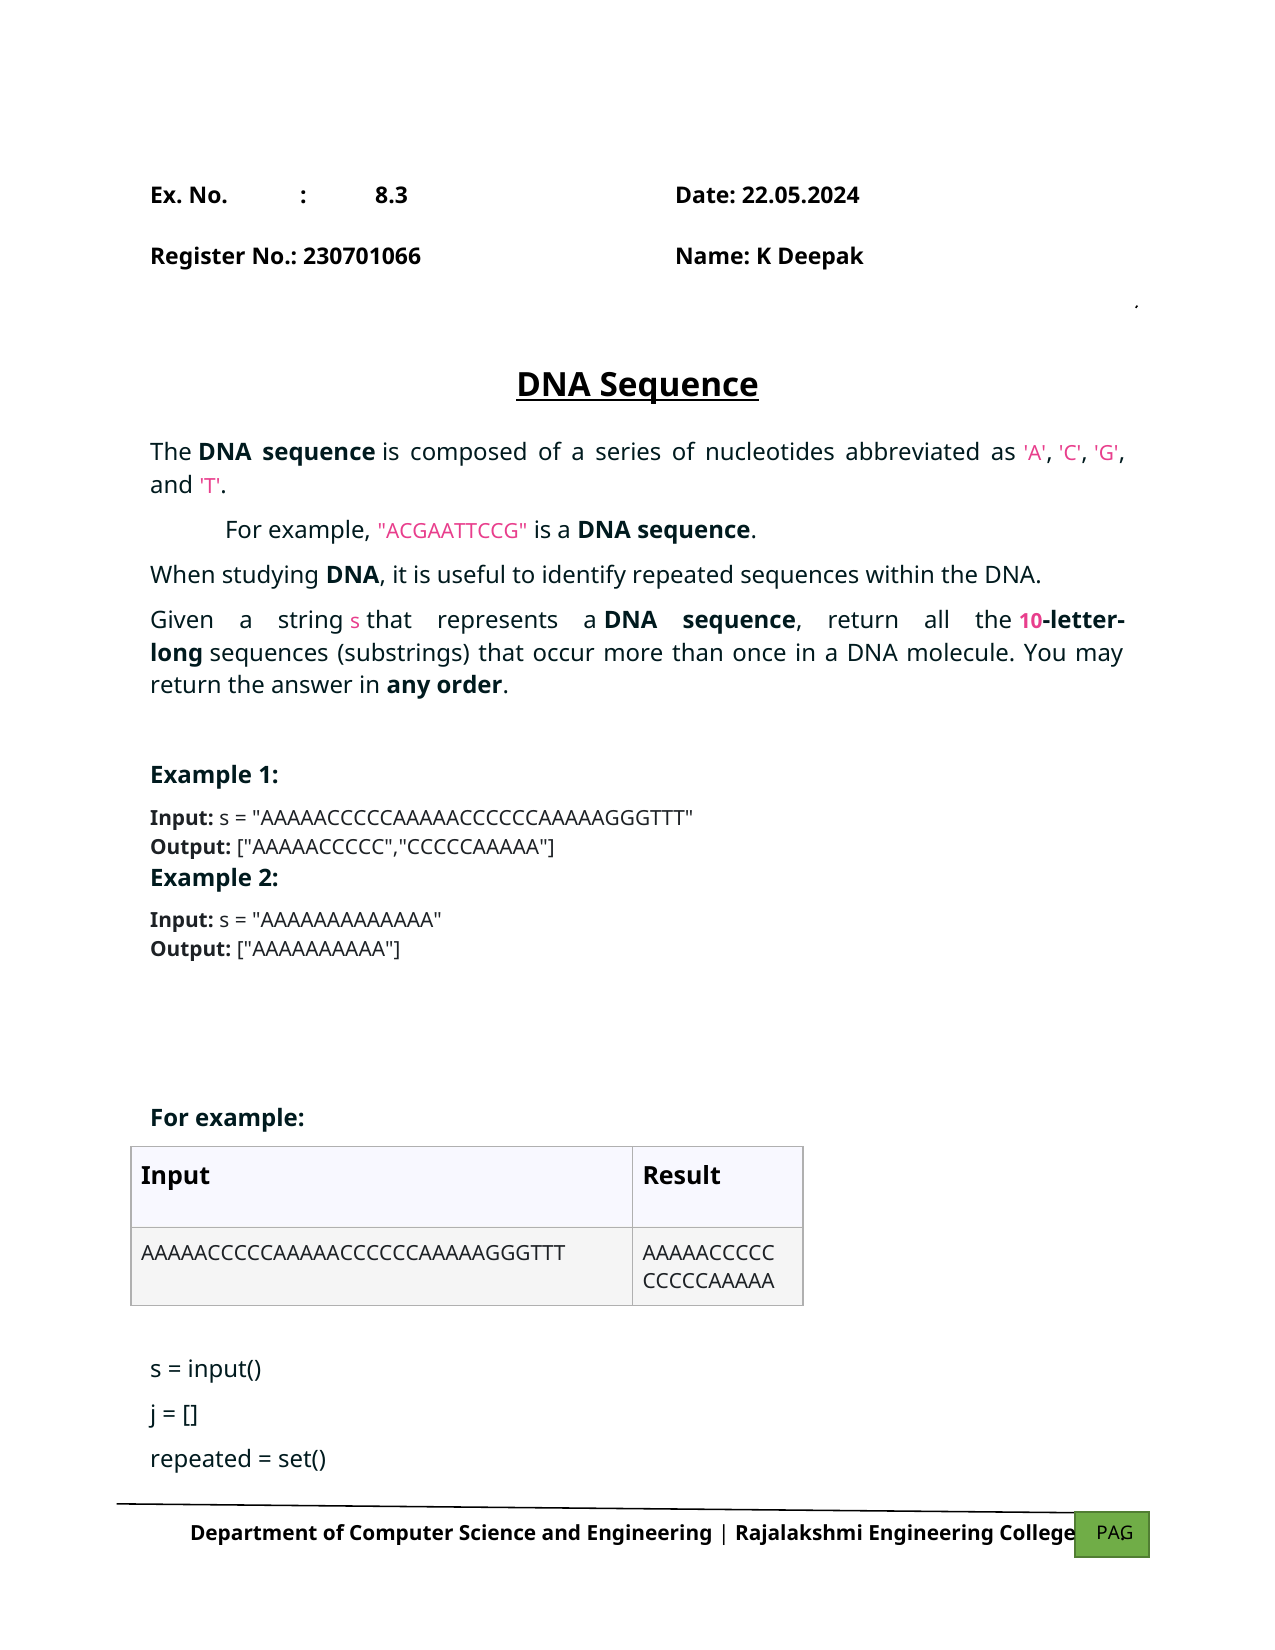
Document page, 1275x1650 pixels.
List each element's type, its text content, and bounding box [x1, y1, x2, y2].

text Register No.: 230701066 Name: K Deepak [150, 239, 1125, 271]
text Input: s = "AAAAACCCCCAAAAACCCCCCAAAAAGGGTTT" [150, 803, 1125, 832]
text Output: ["AAAAAAAAAA"] [150, 934, 1125, 962]
text When studying DNA, it is useful to identify repeated sequences within the DNA. [150, 558, 1125, 590]
text Example 1: [150, 758, 1125, 791]
text Input: s = "AAAAAAAAAAAAA" [150, 905, 1125, 934]
text repeated = set() [150, 1442, 1125, 1474]
text Output: ["AAAAACCCCC","CCCCCAAAAA"] [150, 832, 1125, 860]
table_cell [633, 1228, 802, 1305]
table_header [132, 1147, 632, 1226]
text Ex. No. : 8.3 Date: 22.05.2024 [150, 179, 1125, 210]
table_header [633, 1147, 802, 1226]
text s = input() [150, 1351, 1125, 1384]
text DNA Sequence [150, 360, 1125, 406]
text Given a string s that represents a DNA sequence, return all the 10-letter-long sequences (substrings) that occur more than once in a DNA molecule. You may return the answer in any order. [150, 603, 1125, 701]
text For example, "ACGAATTCCG" is a DNA sequence. [150, 513, 1125, 545]
text For example: [150, 1101, 1125, 1133]
text j = [] [150, 1397, 1125, 1429]
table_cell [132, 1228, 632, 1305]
text The DNA sequence is composed of a series of nucleotides abbreviated as 'A', 'C', 'G', and 'T'. [150, 435, 1125, 500]
text Example 2: [150, 860, 1125, 893]
